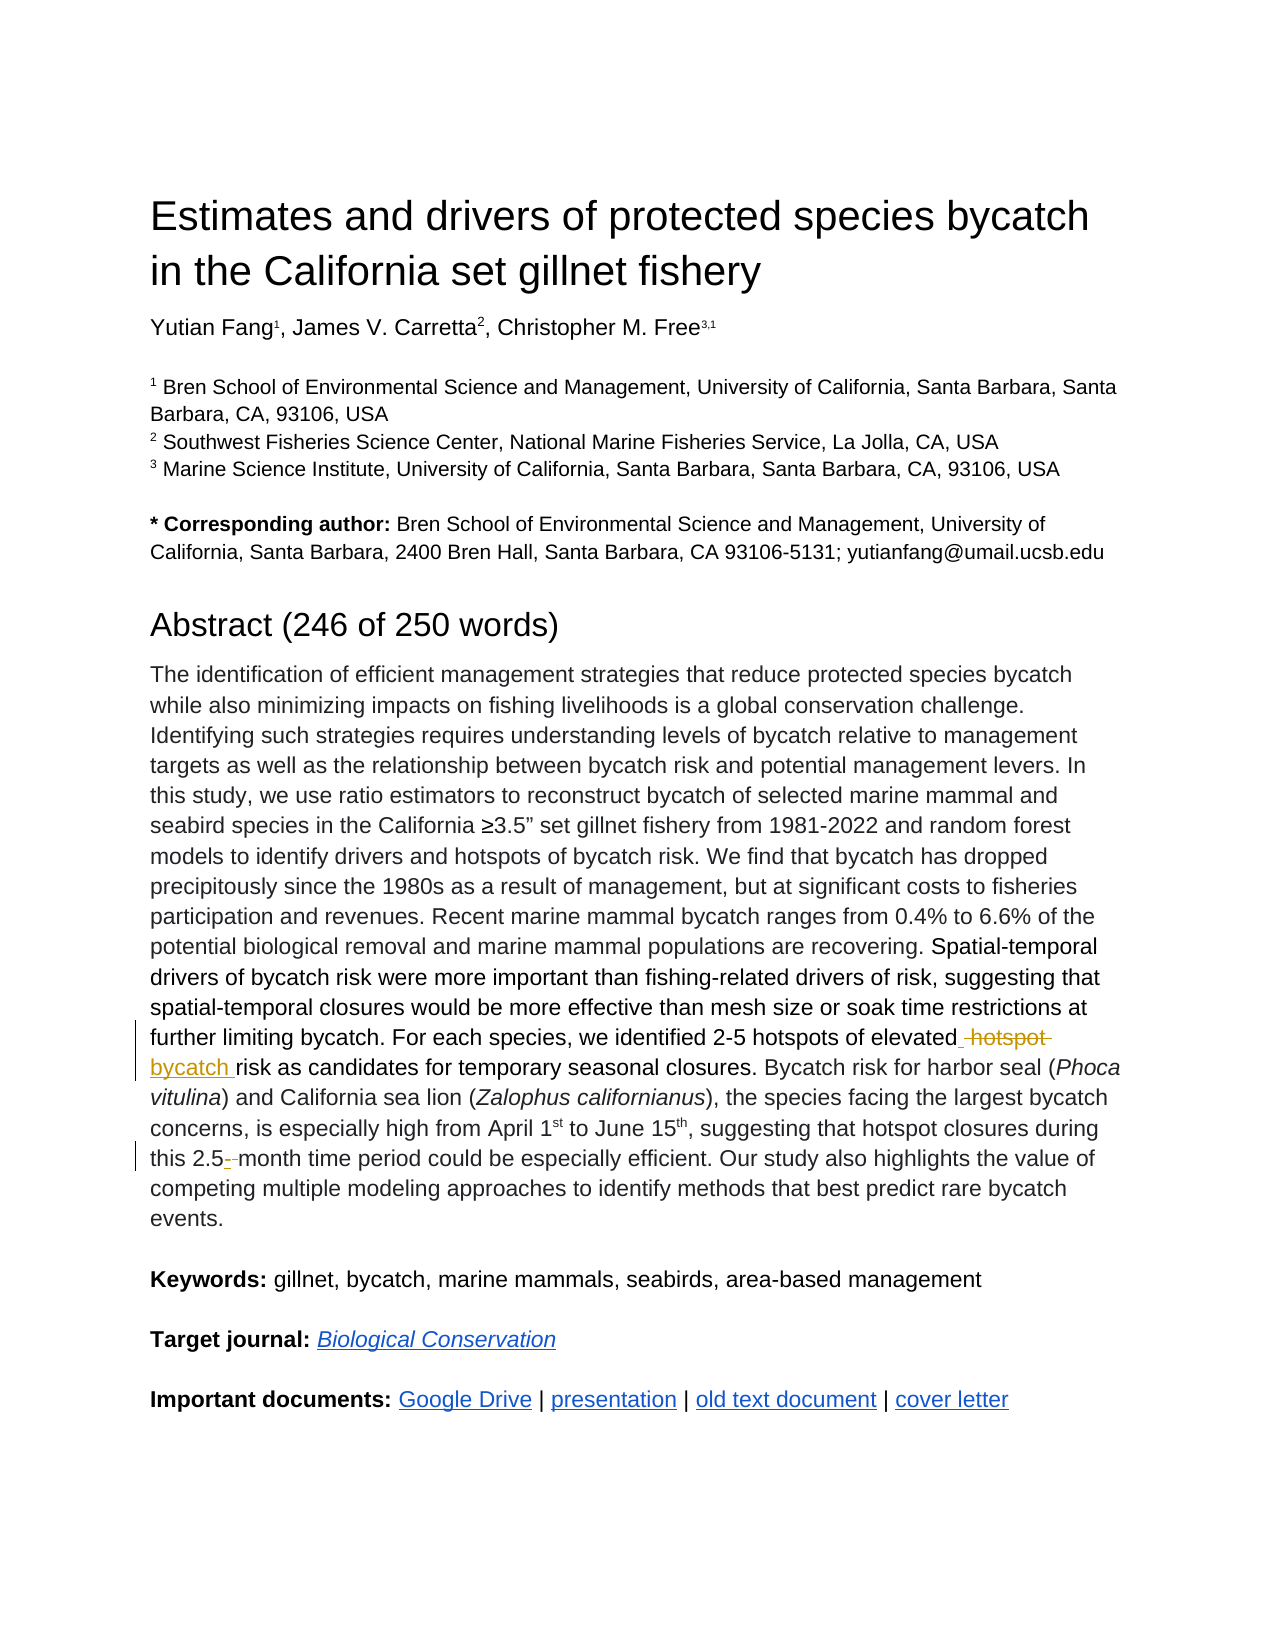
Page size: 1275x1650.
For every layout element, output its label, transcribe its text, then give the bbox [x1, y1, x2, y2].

text 1 Bren School of Environmental Science and Management, University of California, Santa Barbara, Santa Barbara, CA, 93106, USA [150, 375, 1125, 426]
text 3 Marine Science Institute, University of California, Santa Barbara, Santa Barbara, CA, 93106, USA [150, 457, 1125, 481]
text Keywords: gillnet, bycatch, marine mammals, seabirds, area-based management [150, 1266, 1125, 1292]
text 2 Southwest Fisheries Science Center, National Marine Fisheries Service, La Jolla, CA, USA [150, 430, 1125, 454]
subtitle Estimates and drivers of protected species bycatch in the California set gillnet fishery [150, 192, 1125, 295]
text Important documents: Google Drive | presentation | old text document | cover letter [150, 1386, 1125, 1413]
text The identification of efficient management strategies that reduce protected species bycatch while also minimizing impacts on fishing livelihoods is a global conservation challenge. Identifying such strategies requires understanding levels of bycatch relative to management targets as well as the relationship between bycatch risk and potential management levers. In this study, we use ratio estimators to reconstruct bycatch of selected marine mammal and seabird species in the California ≥3.5” set gillnet fishery from 1981-2022 and random forest models to identify drivers and hotspots of bycatch risk. We find that bycatch has dropped precipitously since the 1980s as a result of management, but at significant costs to fisheries participation and revenues. Recent marine mammal bycatch ranges from 0.4% to 6.6% of the potential biological removal and marine mammal populations are recovering. Spatial-temporal drivers of bycatch risk were more important than fishing-related drivers of risk, suggesting that spatial-temporal closures would be more effective than mesh size or soak time restrictions at further limiting bycatch. For each species, we identified 2-5 hotspots of elevatedrisk as candidates for temporary seasonal closures. Bycatch risk for harbor seal (Phoca vitulina) and California sea lion (Zalophus californianus), the species facing the largest bycatch concerns, is especially high from April 1st to June 15th, suggesting that hotspot closures during this 2.5month time period could be especially efficient. Our study also highlights the value of competing multiple modeling approaches to identify methods that best predict rare bycatch events. [150, 661, 1125, 1232]
text Yutian Fang1, James V. Carretta2, Christopher M. Free3,1 [150, 314, 1125, 341]
subtitle Abstract (246 of 250 words) [150, 605, 1125, 643]
text Target journal: Biological Conservation [150, 1326, 1125, 1352]
text * Corresponding author: Bren School of Environmental Science and Management, University of California, Santa Barbara, 2400 Bren Hall, Santa Barbara, CA 93106-5131; yutianfang@umail.ucsb.edu [150, 512, 1125, 564]
